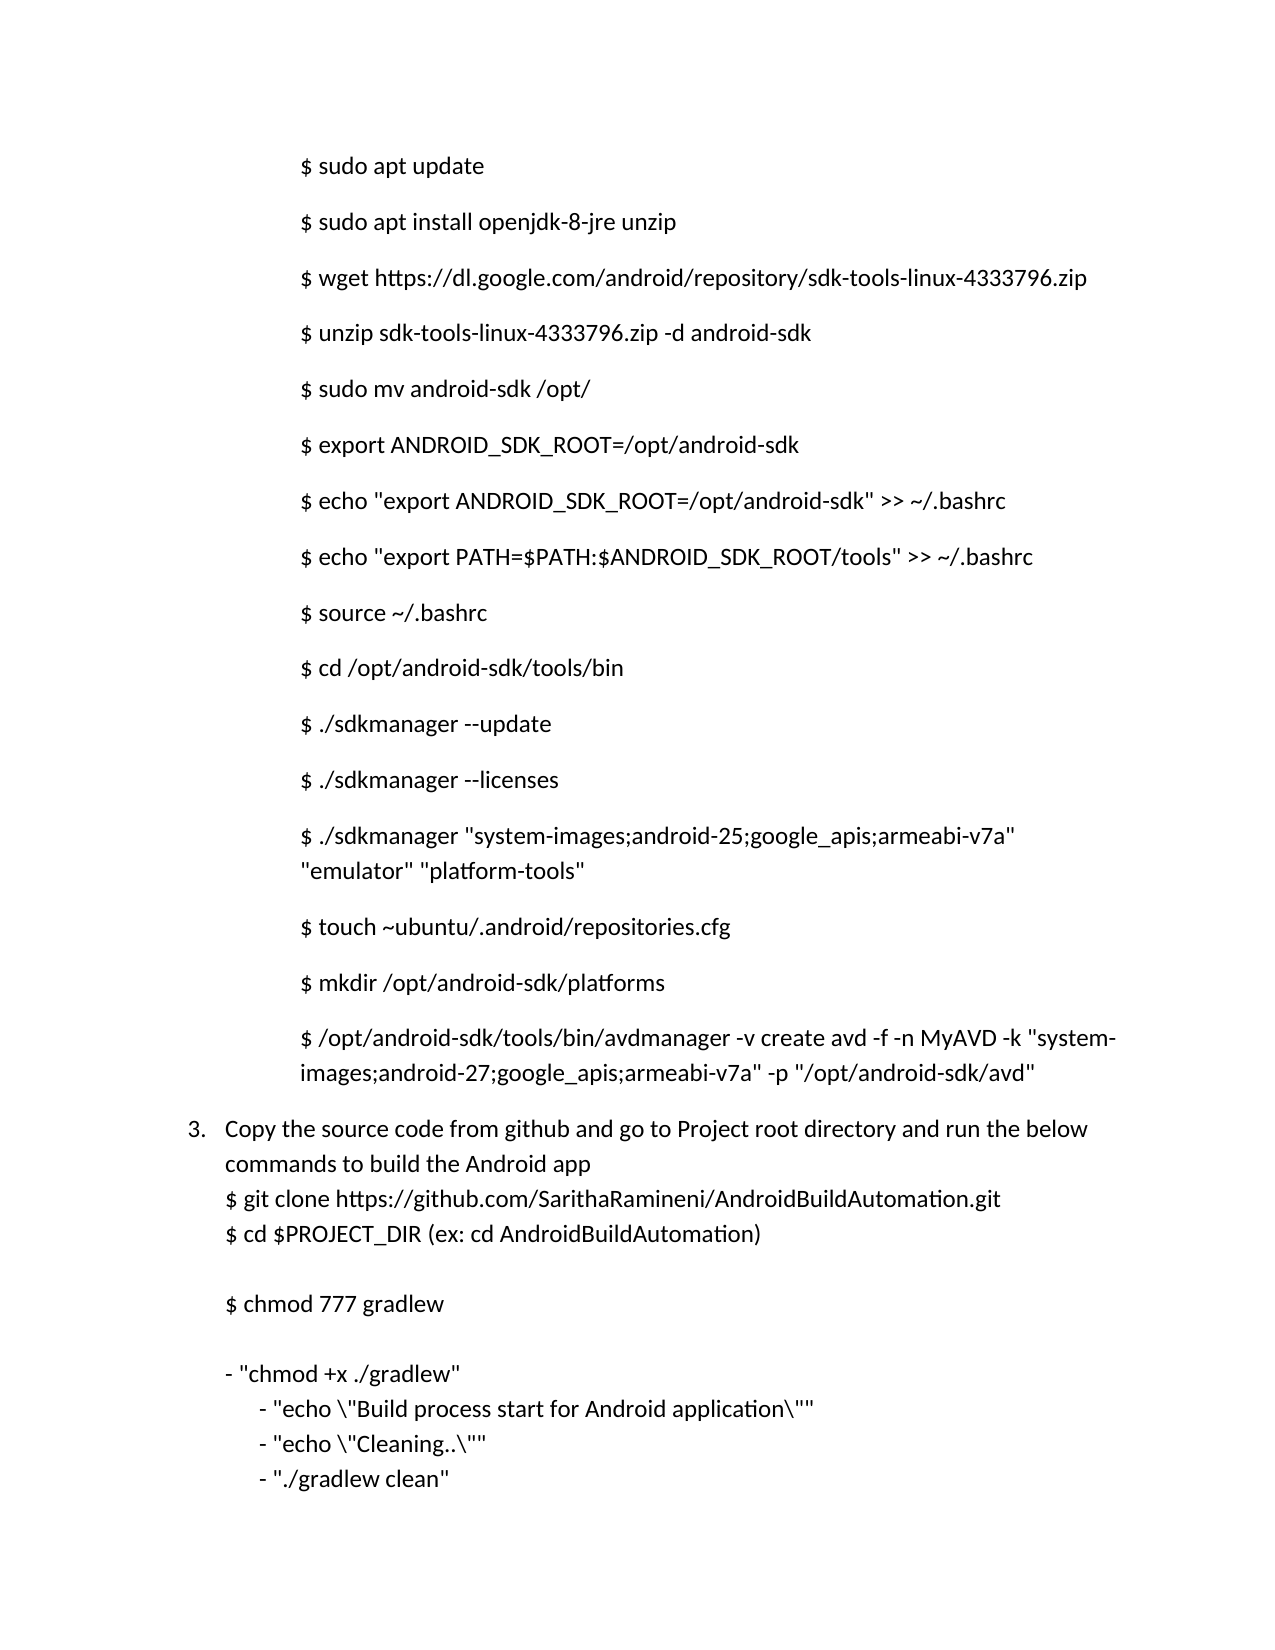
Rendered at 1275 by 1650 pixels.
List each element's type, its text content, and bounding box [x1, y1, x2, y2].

text $ sudo apt update [300, 150, 1125, 181]
text $ cd /opt/android-sdk/tools/bin [300, 652, 1125, 683]
text $ export ANDROID_SDK_ROOT=/opt/android-sdk [300, 429, 1125, 460]
text $ ./sdkmanager "system-images;android-25;google_apis;armeabi-v7a" "emulator" "platform-tools" [300, 820, 1125, 886]
text $ /opt/android-sdk/tools/bin/avdmanager -v create avd -f -n MyAVD -k "system-images;android-27;google_apis;armeabi-v7a" -p "/opt/android-sdk/avd" [300, 1022, 1125, 1088]
list $ chmod 777 gradlew [225, 1288, 1125, 1319]
list $ cd $PROJECT_DIR (ex: cd AndroidBuildAutomation) [225, 1218, 1125, 1249]
text $ echo "export ANDROID_SDK_ROOT=/opt/android-sdk" >> ~/.bashrc [300, 485, 1125, 516]
text $ sudo apt install openjdk-8-jre unzip [300, 206, 1125, 236]
list - "echo \"Build process start for Android application\"" [225, 1393, 1125, 1424]
list - "chmod +x ./gradlew" [225, 1358, 1125, 1389]
text $ sudo mv android-sdk /opt/ [300, 373, 1125, 404]
list Copy the source code from github and go to Project root directory and run the below commands to build the Android app [187, 1113, 1125, 1179]
text $ mkdir /opt/android-sdk/platforms [300, 967, 1125, 997]
text $ echo "export PATH=$PATH:$ANDROID_SDK_ROOT/tools" >> ~/.bashrc [300, 541, 1125, 571]
list $ git clone https://github.com/SarithaRamineni/AndroidBuildAutomation.git [225, 1183, 1125, 1214]
text $ ./sdkmanager --licenses [300, 764, 1125, 795]
text $ touch ~ubuntu/.android/repositories.cfg [300, 911, 1125, 941]
text $ ./sdkmanager --update [300, 708, 1125, 739]
list - "./gradlew clean" [225, 1463, 1125, 1494]
text $ source ~/.bashrc [300, 597, 1125, 627]
text $ wget https://dl.google.com/android/repository/sdk-tools-linux-4333796.zip [300, 262, 1125, 292]
list - "echo \"Cleaning..\"" [225, 1428, 1125, 1459]
text $ unzip sdk-tools-linux-4333796.zip -d android-sdk [300, 317, 1125, 348]
